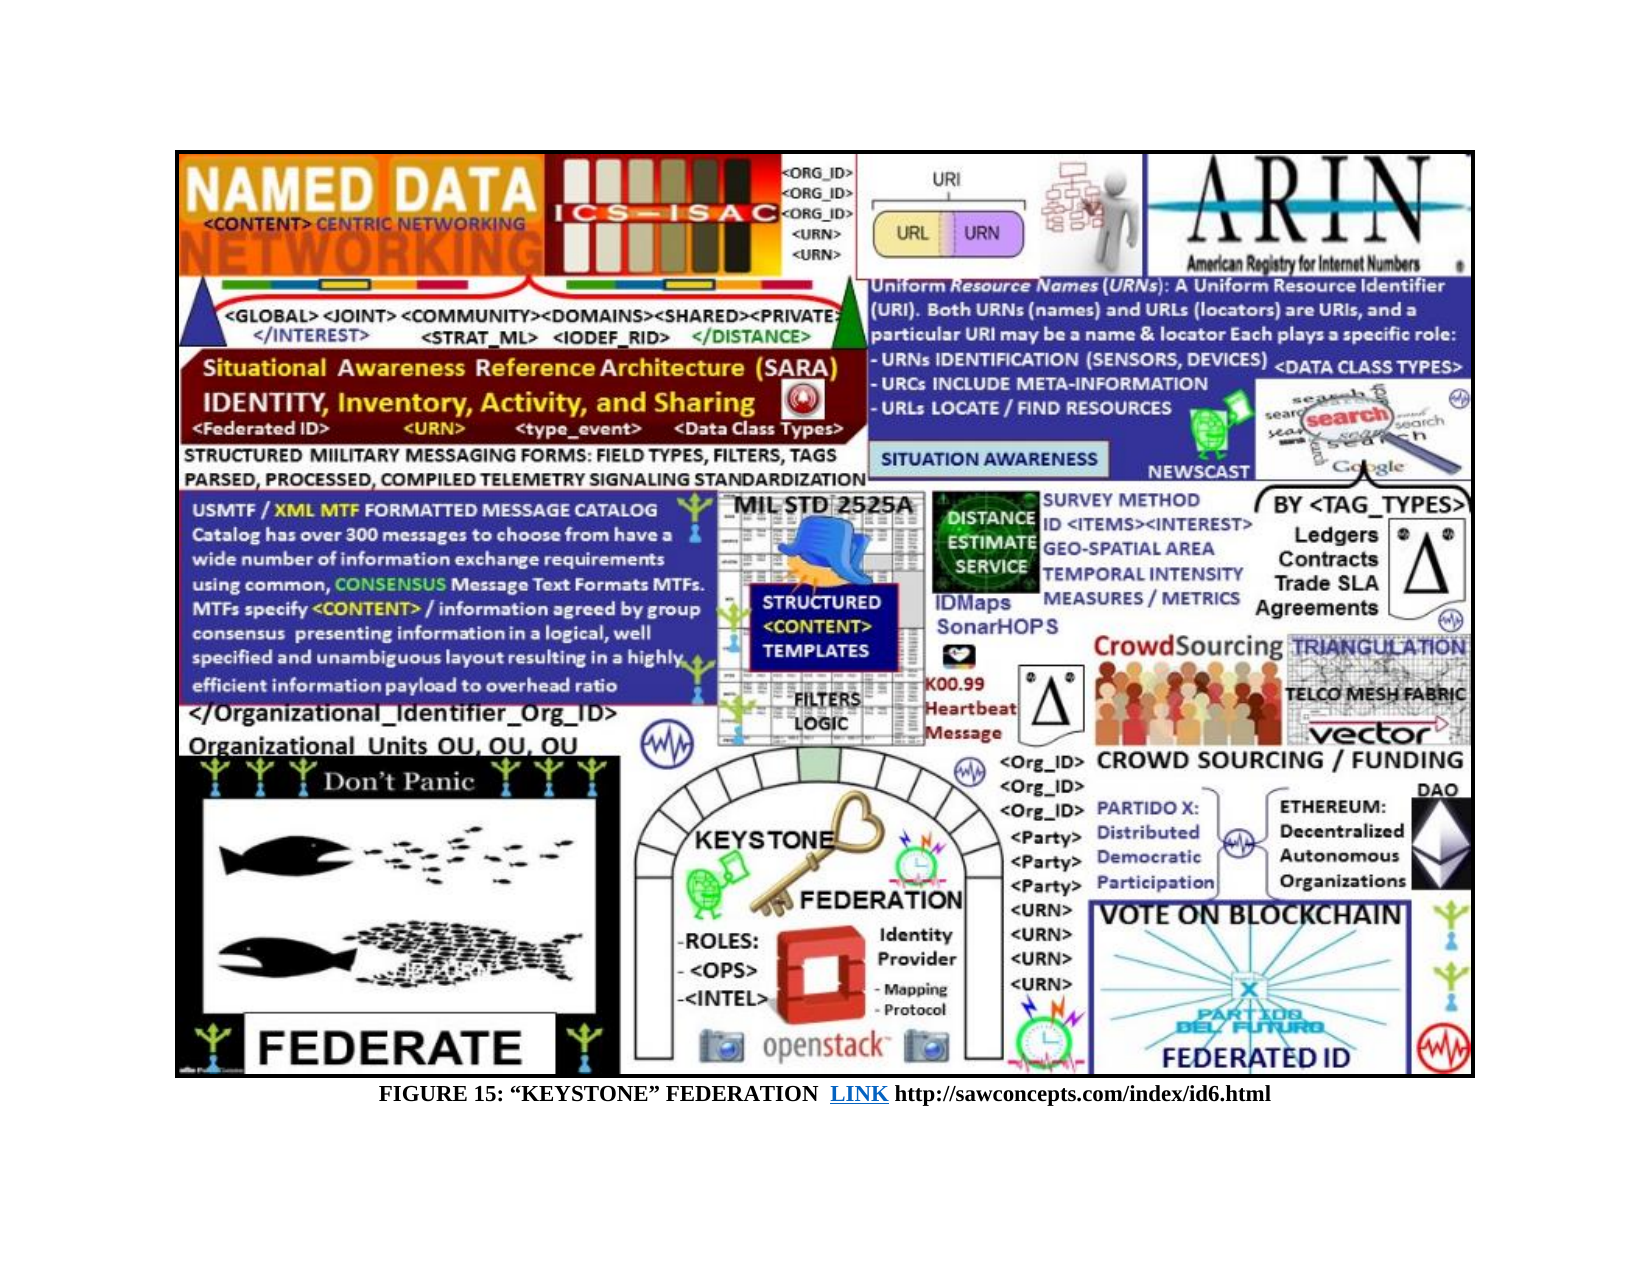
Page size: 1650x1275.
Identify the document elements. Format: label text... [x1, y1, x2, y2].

text FIGURE 15: “KEYSTONE” FEDERATION LINK http://sawconcepts.com/index/id6.html [37, 1080, 1612, 1107]
picture [179, 154, 1471, 1074]
